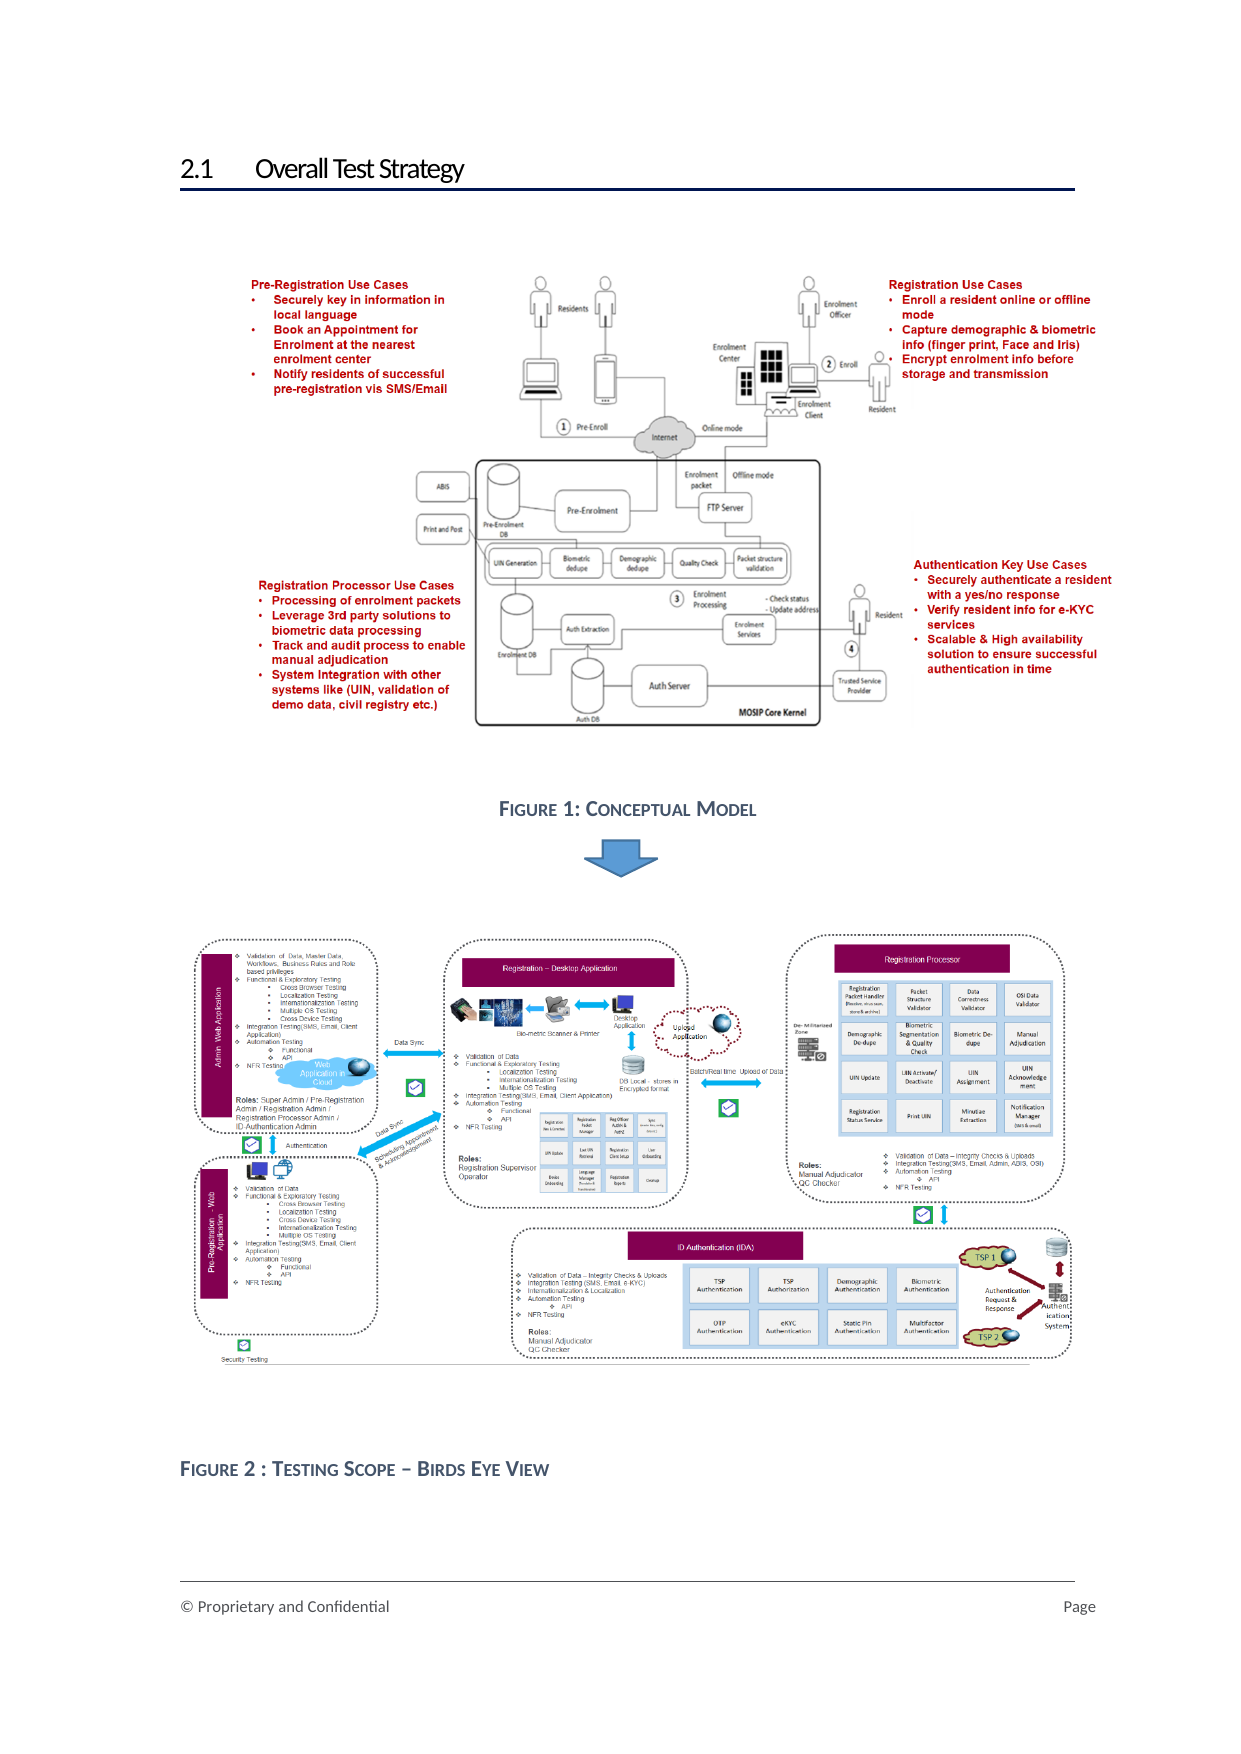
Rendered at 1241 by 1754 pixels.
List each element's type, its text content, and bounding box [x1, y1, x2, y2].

text Figure 1: Conceptual Model [180, 794, 1075, 822]
picture [180, 220, 1142, 776]
picture [180, 932, 1074, 1436]
text Figure 2 : Testing Scope – Birds Eye View [180, 1454, 1075, 1483]
subtitle Overall Test Strategy [180, 150, 1075, 188]
